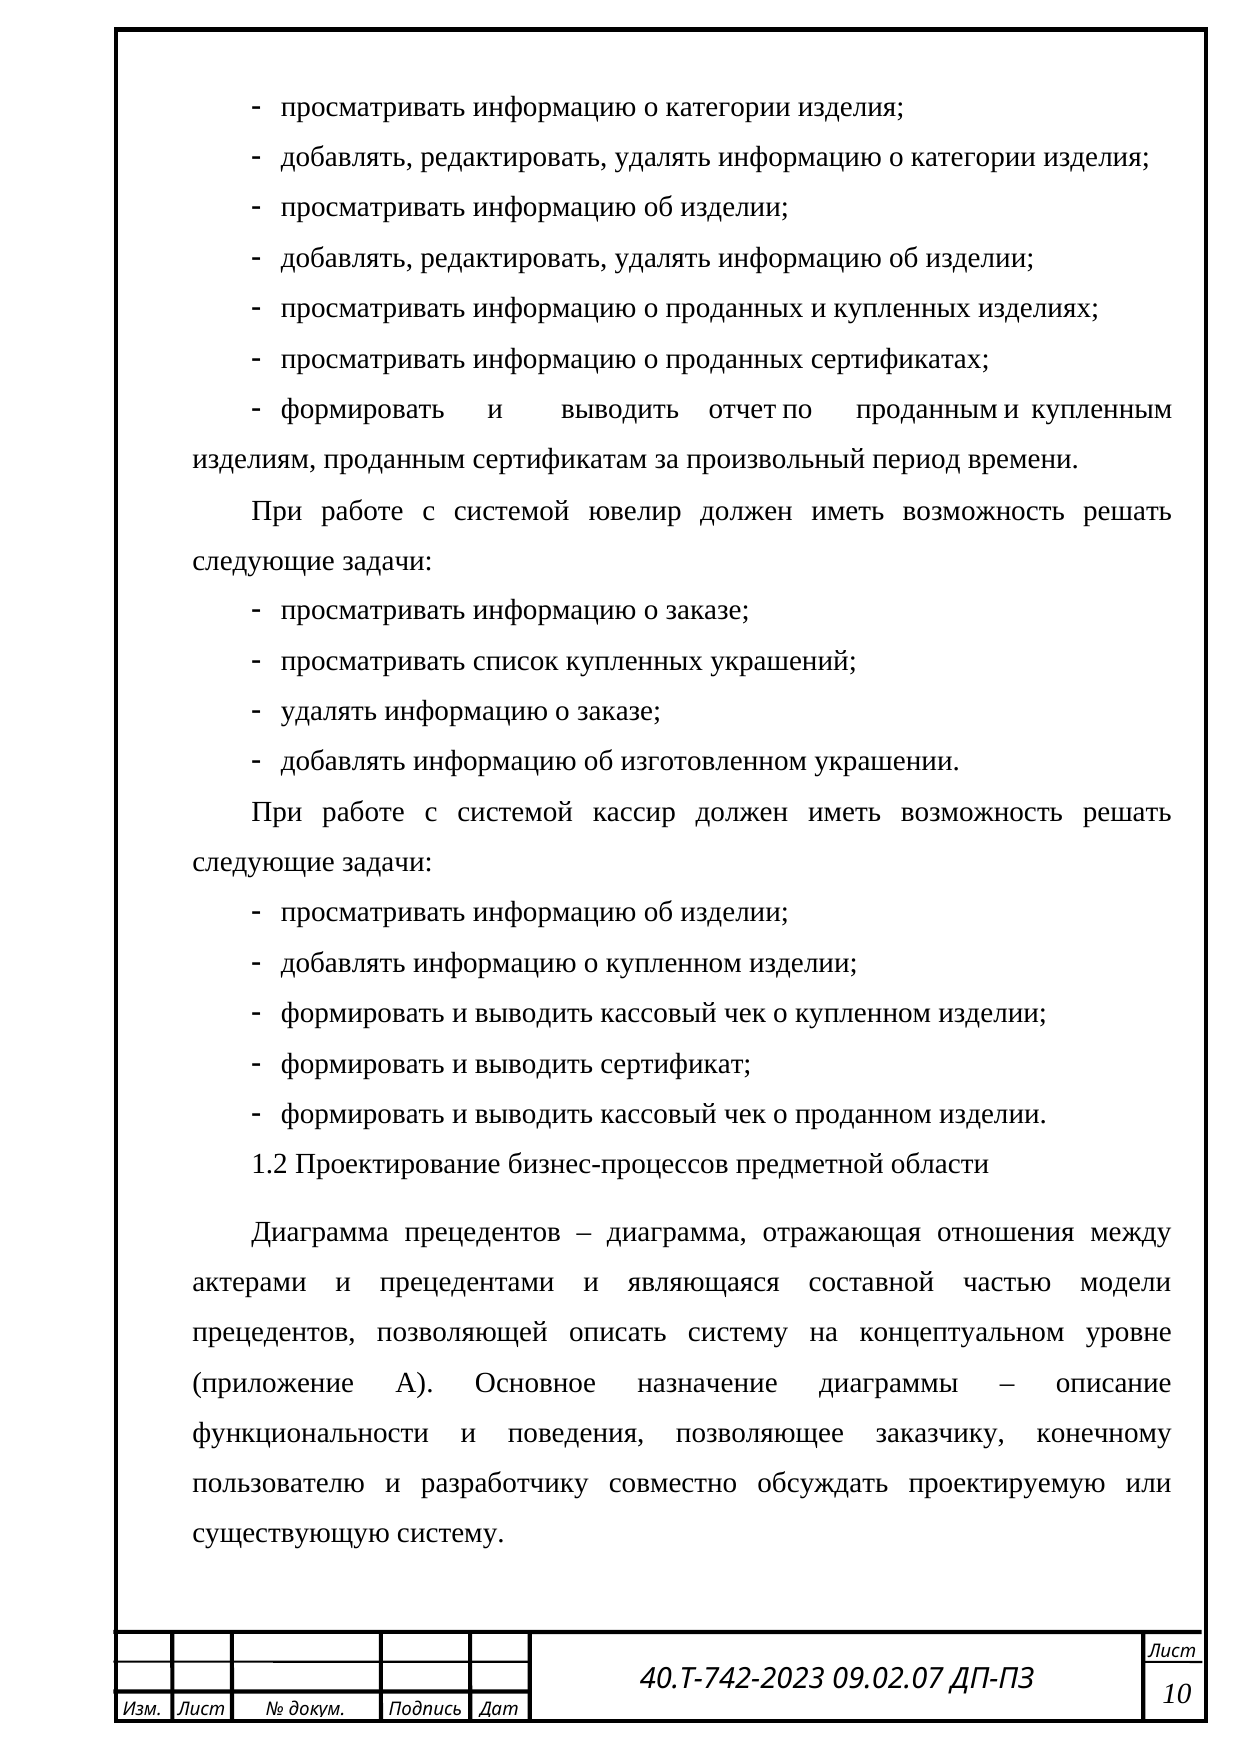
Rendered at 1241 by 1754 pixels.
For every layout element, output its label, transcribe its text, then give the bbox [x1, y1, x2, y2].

list формировать и выводить отчет по проданным и купленным изделиям, проданным сертификатам за произвольный период времени. [192, 391, 1172, 475]
list Диаграмма прецедентов – диаграмма, отражающая отношения между актерами и прецедентами и являющаяся составной частью модели прецедентов, позволяющей описать систему на концептуальном уровне (приложение А). Основное назначение диаграммы – описание функциональности и поведения, позволяющее заказчику, конечному пользователю и разработчику совместно обсуждать проектируемую или существующую систему. [192, 1214, 1172, 1549]
list формировать и выводить кассовый чек о купленном изделии; [192, 995, 1172, 1029]
text При работе с системой ювелир должен иметь возможность решать следующие задачи: [192, 493, 1172, 576]
list просматривать информацию о проданных и купленных изделиях; [192, 290, 1172, 324]
list просматривать информацию о проданных сертификатах; [192, 341, 1172, 374]
list добавлять информацию о купленном изделии; [192, 945, 1172, 979]
list При работе с системой кассир должен иметь возможность решать следующие задачи: [192, 794, 1172, 878]
list формировать и выводить сертификат; [192, 1046, 1172, 1079]
list добавлять, редактировать, удалять информацию о категории изделия; [192, 139, 1172, 173]
list добавлять, редактировать, удалять информацию об изделии; [192, 240, 1172, 273]
list просматривать информацию о категории изделия; [192, 89, 1172, 122]
list просматривать список купленных украшений; [192, 643, 1172, 676]
list формировать и выводить кассовый чек о проданном изделии. [192, 1096, 1172, 1130]
list добавлять информацию об изготовленном украшении. [192, 743, 1172, 777]
text 1.2 Проектирование бизнес-процессов предметной области [192, 1147, 1172, 1180]
list просматривать информацию об изделии; [192, 894, 1172, 928]
list просматривать информацию о заказе; [192, 592, 1172, 626]
list удалять информацию о заказе; [192, 693, 1172, 727]
list просматривать информацию об изделии; [192, 189, 1172, 223]
